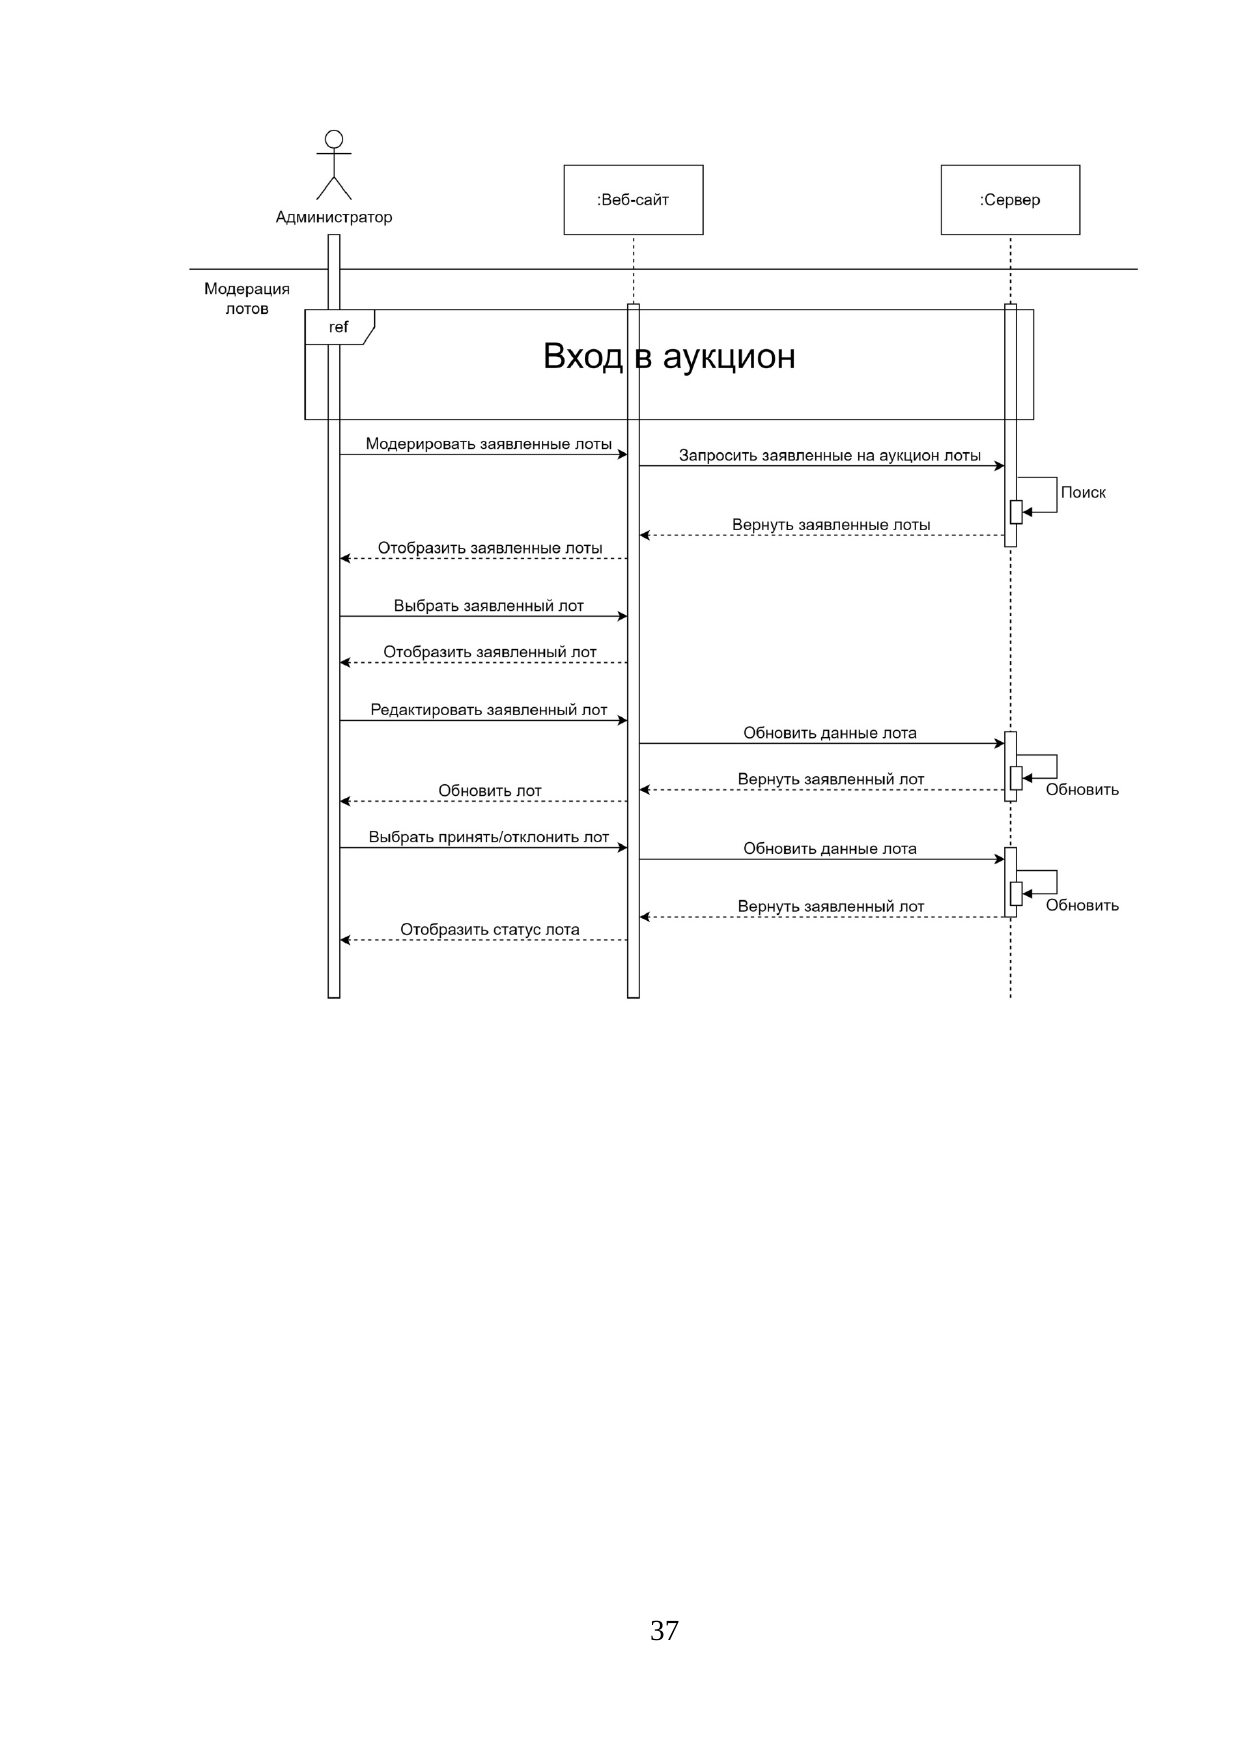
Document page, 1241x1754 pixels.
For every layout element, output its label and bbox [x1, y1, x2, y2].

picture [177, 118, 1152, 1012]
